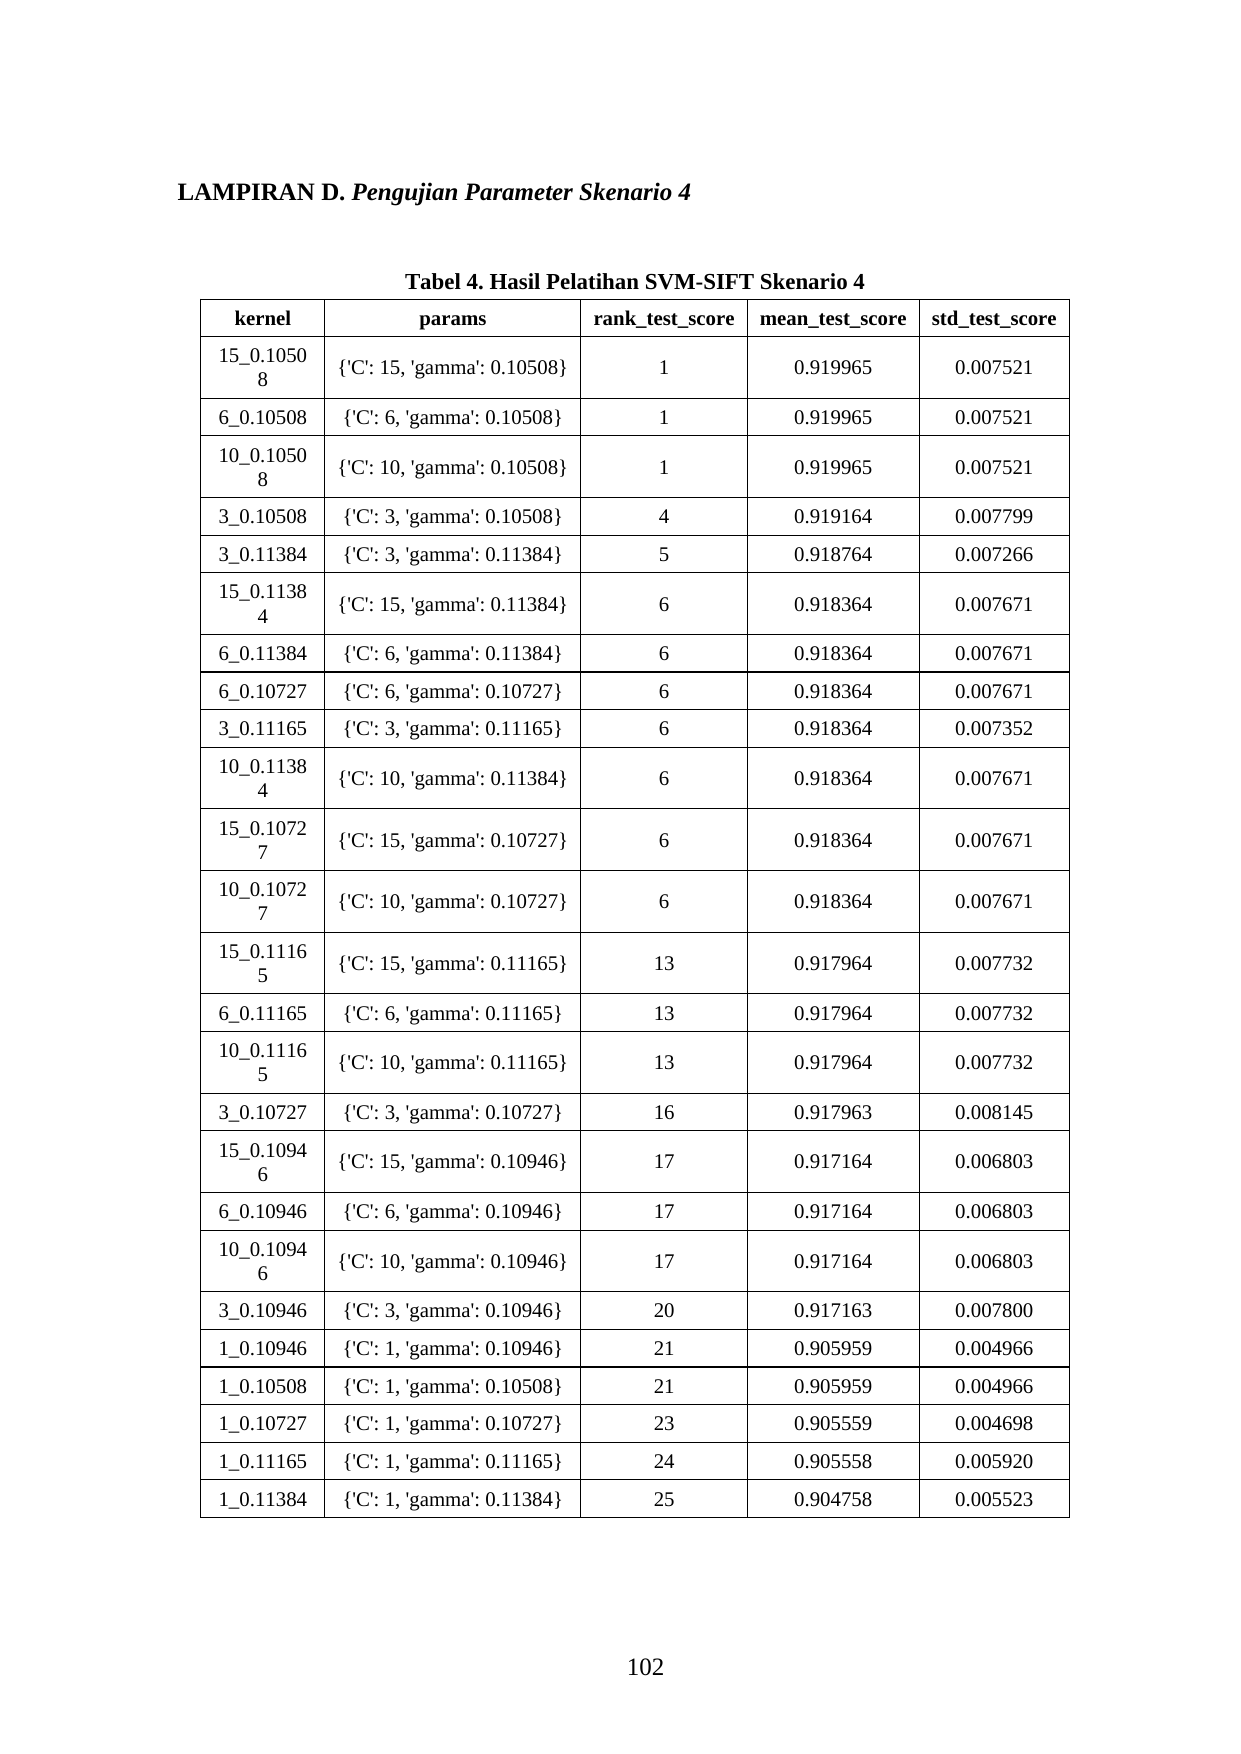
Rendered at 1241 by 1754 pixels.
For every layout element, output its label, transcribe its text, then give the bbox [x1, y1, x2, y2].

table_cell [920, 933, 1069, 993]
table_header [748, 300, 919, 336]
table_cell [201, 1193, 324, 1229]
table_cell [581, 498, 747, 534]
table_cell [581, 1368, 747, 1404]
text LAMPIRAN D. Pengujian Parameter Skenario 4 [177, 177, 1092, 206]
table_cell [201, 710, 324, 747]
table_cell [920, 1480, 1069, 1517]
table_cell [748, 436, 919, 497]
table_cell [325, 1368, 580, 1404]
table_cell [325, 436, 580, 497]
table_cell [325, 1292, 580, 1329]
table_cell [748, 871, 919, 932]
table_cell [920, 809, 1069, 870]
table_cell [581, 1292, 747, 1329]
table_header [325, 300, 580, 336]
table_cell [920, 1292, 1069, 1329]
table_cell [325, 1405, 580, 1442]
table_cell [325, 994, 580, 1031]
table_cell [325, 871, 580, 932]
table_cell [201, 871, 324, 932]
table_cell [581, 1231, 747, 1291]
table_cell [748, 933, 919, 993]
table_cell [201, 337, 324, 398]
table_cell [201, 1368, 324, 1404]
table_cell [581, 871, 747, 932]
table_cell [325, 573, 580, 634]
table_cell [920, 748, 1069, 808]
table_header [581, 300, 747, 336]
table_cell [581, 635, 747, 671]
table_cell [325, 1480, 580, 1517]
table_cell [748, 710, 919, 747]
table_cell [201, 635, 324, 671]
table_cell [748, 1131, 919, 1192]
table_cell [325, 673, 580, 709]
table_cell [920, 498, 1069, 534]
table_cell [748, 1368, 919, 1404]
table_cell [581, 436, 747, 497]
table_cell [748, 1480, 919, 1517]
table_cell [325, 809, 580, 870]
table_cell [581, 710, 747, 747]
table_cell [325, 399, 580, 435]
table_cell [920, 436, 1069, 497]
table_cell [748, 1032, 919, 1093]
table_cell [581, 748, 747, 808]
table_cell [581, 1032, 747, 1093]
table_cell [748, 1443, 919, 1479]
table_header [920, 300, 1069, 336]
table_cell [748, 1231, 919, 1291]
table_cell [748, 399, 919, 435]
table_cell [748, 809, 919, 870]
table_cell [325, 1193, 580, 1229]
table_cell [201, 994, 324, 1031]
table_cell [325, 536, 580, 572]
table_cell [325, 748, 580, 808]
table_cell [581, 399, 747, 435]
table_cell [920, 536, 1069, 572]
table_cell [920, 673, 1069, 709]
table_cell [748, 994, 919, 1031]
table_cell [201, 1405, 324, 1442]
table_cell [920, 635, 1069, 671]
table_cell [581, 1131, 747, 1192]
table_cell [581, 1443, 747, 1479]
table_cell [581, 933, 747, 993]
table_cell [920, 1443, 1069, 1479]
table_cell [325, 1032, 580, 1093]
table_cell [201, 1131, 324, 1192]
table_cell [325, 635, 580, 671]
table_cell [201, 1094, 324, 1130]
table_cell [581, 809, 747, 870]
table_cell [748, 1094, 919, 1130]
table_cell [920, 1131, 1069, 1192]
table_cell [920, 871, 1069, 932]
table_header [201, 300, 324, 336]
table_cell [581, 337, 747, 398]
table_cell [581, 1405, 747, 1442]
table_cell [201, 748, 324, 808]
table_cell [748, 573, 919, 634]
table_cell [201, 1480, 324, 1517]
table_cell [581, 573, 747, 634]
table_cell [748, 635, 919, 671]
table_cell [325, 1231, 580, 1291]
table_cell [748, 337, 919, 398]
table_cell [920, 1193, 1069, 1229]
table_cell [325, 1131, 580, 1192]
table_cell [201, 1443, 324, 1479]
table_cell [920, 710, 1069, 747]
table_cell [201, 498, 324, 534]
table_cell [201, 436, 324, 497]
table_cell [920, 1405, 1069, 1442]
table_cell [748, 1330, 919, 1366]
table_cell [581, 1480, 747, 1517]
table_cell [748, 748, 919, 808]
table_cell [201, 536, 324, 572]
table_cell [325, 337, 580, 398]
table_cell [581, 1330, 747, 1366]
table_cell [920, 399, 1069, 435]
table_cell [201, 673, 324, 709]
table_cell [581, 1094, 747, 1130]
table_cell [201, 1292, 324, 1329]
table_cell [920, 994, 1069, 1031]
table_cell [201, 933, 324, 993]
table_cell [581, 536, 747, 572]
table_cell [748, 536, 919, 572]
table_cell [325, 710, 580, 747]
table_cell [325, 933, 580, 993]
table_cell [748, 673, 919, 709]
text Tabel 4. Hasil Pelatihan SVM-SIFT Skenario 4 [177, 268, 1092, 294]
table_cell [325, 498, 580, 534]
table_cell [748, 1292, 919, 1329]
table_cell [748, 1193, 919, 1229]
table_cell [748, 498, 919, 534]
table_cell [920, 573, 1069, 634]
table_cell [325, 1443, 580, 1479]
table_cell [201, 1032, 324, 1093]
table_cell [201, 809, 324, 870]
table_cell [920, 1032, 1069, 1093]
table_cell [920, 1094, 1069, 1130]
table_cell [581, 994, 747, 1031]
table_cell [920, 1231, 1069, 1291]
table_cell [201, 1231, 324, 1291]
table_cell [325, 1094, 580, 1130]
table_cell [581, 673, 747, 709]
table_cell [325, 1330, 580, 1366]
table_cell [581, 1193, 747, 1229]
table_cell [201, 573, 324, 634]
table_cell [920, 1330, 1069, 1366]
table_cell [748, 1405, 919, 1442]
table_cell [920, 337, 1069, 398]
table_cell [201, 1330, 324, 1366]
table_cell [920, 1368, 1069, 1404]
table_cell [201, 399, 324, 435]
